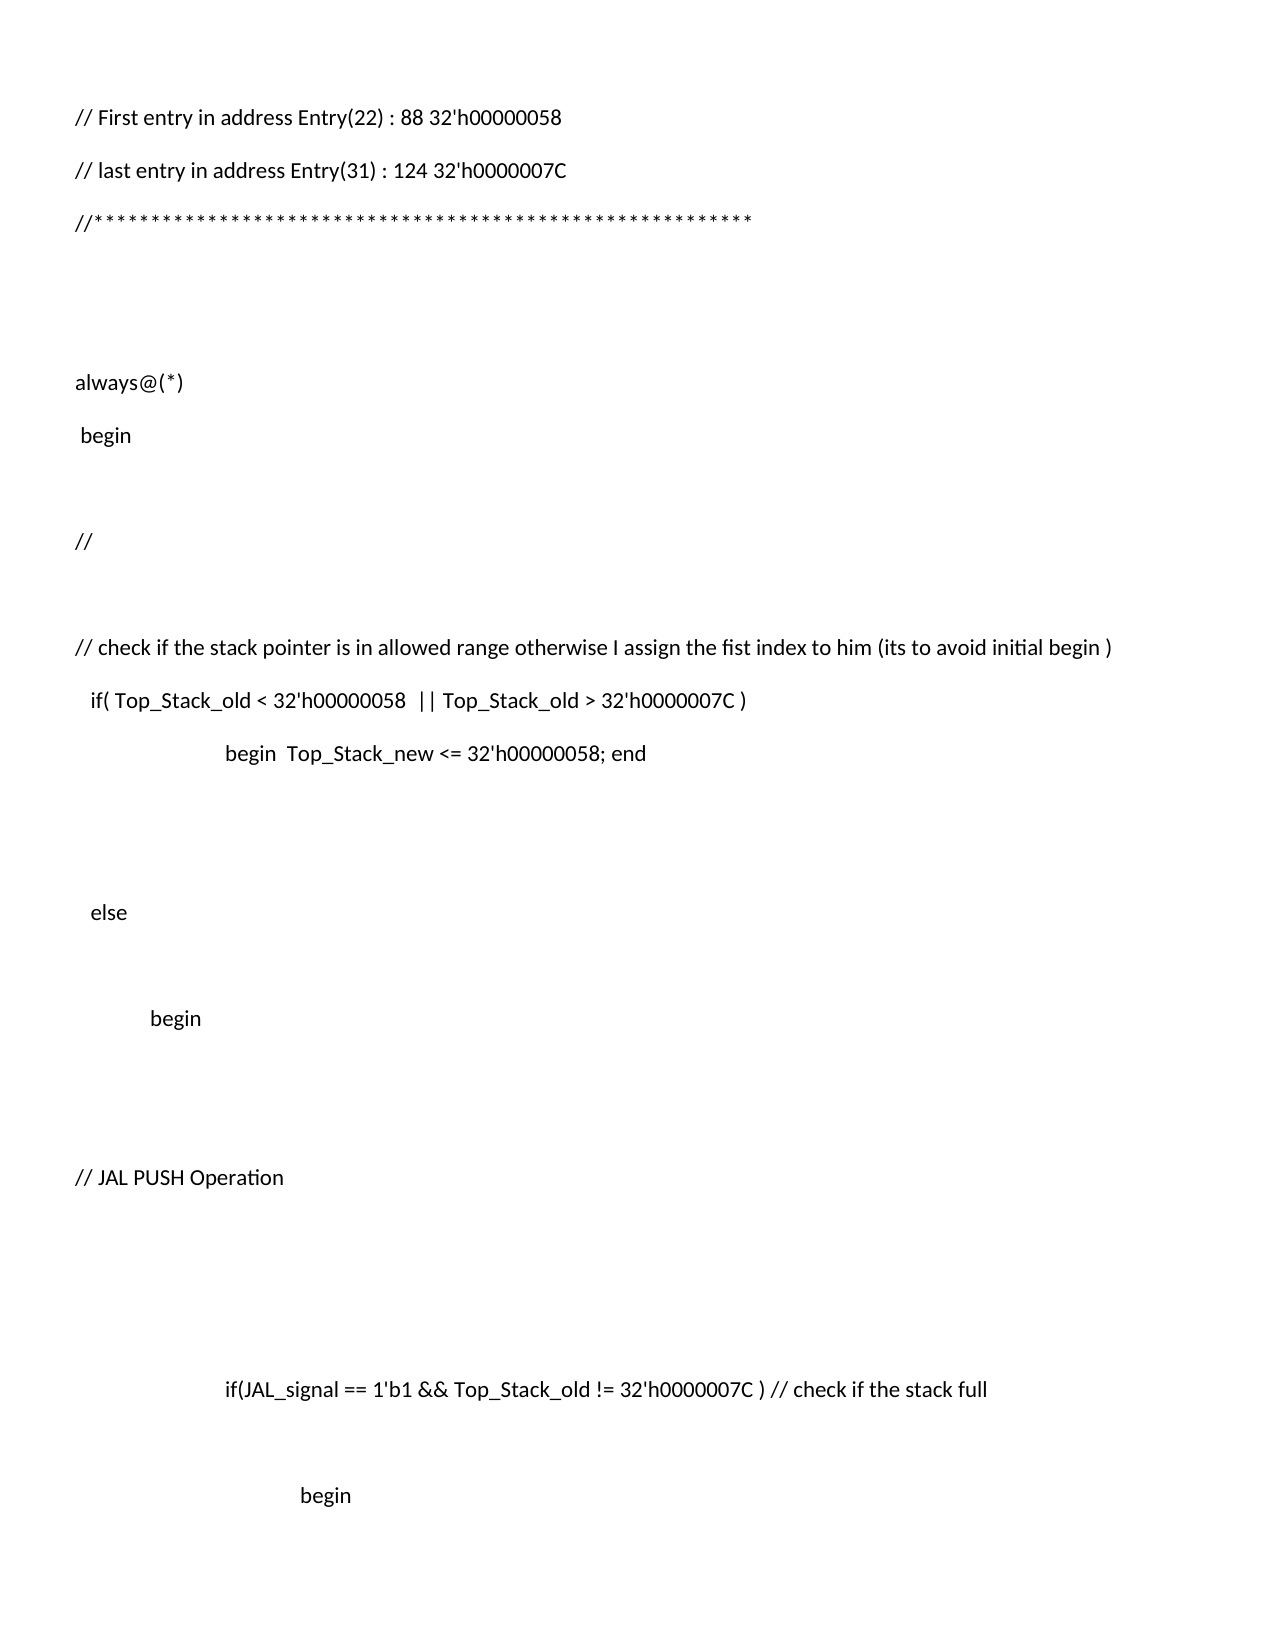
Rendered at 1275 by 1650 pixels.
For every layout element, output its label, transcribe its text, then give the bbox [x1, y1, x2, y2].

text if(JAL_signal == 1'b1 && Top_Stack_old != 32'h0000007C ) // check if the stack full [75, 1376, 1200, 1403]
text begin Top_Stack_new <= 32'h00000058; end [75, 739, 1200, 767]
text // check if the stack pointer is in allowed range otherwise I assign the fist index to him (its to avoid initial begin ) [75, 633, 1200, 661]
text always@(*) [75, 368, 1200, 396]
text begin [75, 421, 1200, 449]
text //********************************************************** [75, 209, 1200, 237]
text // JAL PUSH Operation [75, 1163, 1200, 1191]
text begin [75, 1482, 1200, 1509]
text begin [75, 1004, 1200, 1032]
text if( Top_Stack_old < 32'h00000058 || Top_Stack_old > 32'h0000007C ) [75, 686, 1200, 714]
text // [75, 527, 1200, 555]
text // First entry in address Entry(22) : 88 32'h00000058 [75, 103, 1200, 131]
text else [75, 898, 1200, 926]
text // last entry in address Entry(31) : 124 32'h0000007C [75, 156, 1200, 184]
